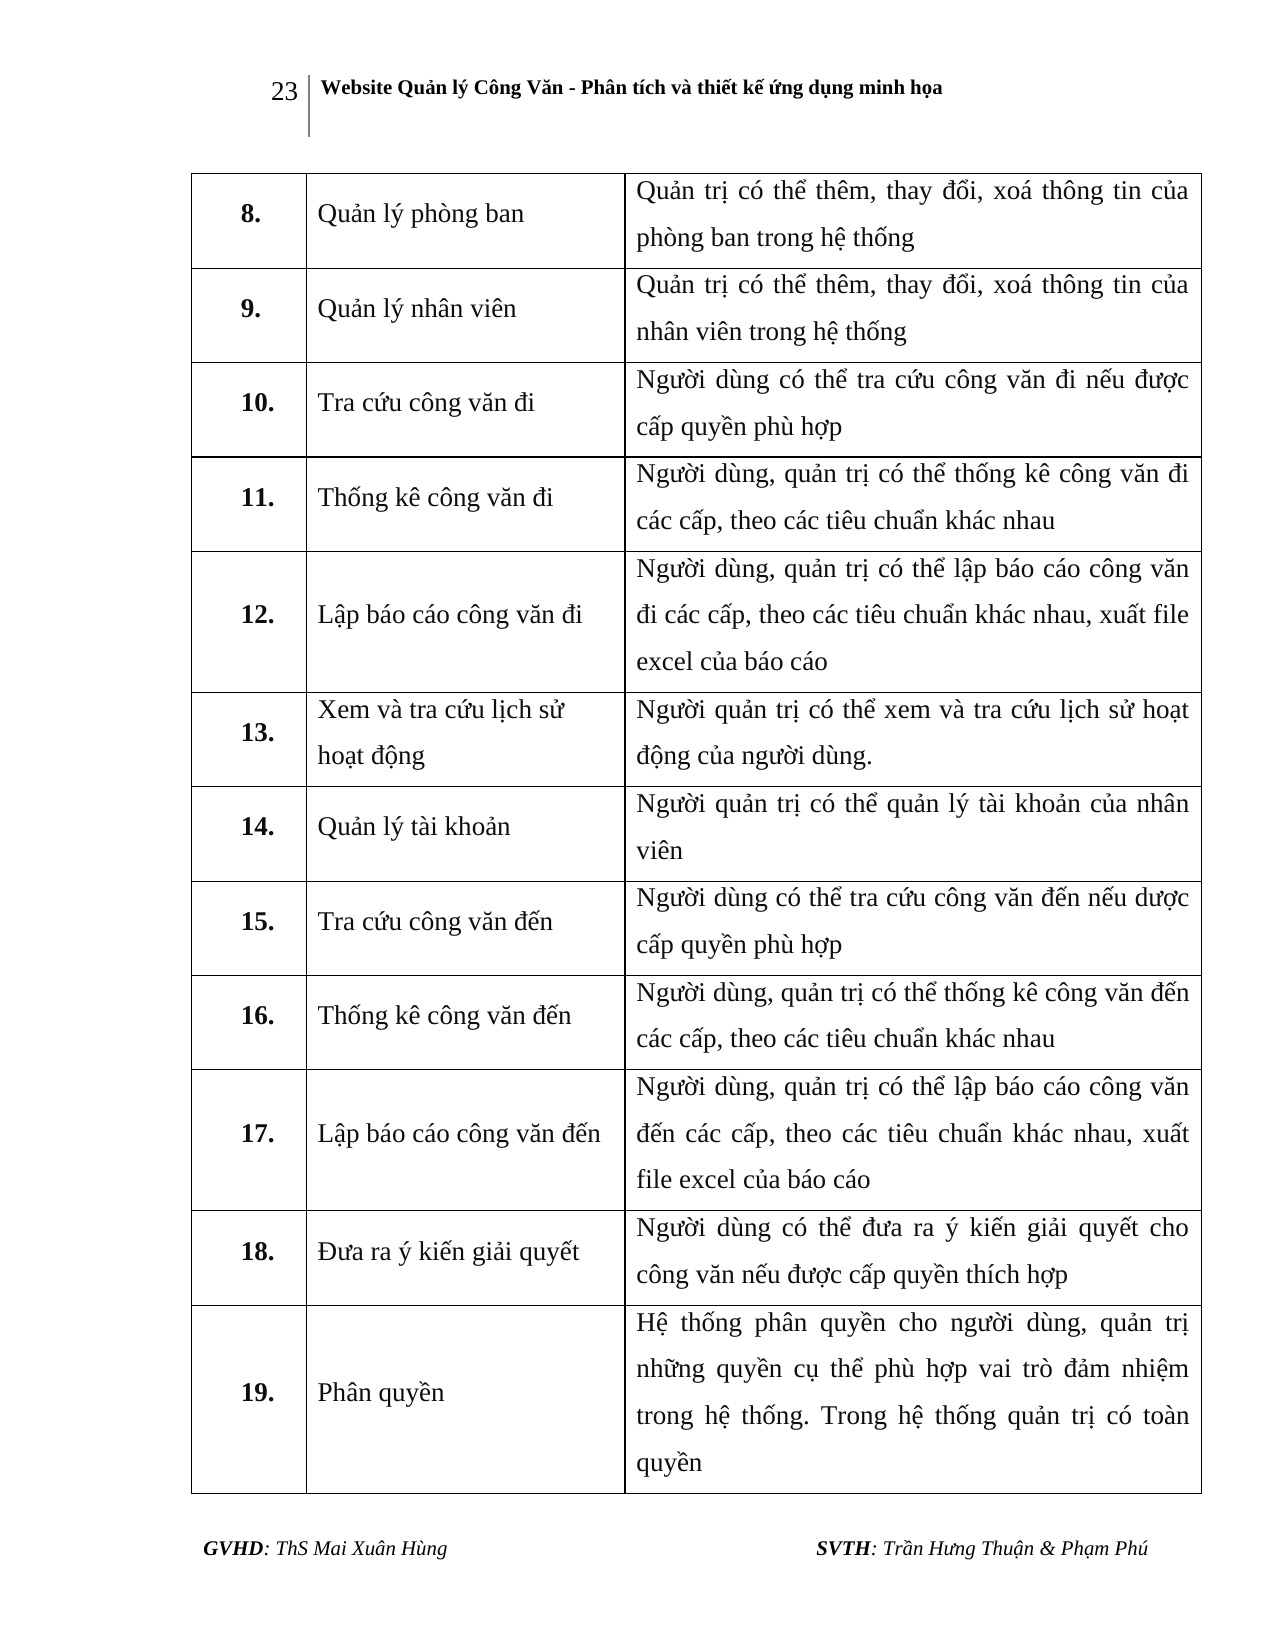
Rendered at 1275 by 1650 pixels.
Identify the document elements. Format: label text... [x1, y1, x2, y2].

table_cell Người dùng, quản trị có thể thống kê công văn đi các cấp, theo các tiêu chuẩn khác nhau [626, 458, 1201, 551]
table_cell [192, 269, 306, 362]
table_cell Quản trị có thể thêm, thay đổi, xoá thông tin của phòng ban trong hệ thống [626, 174, 1201, 268]
table_cell [192, 1211, 306, 1305]
table_cell Đưa ra ý kiến giải quyết [307, 1211, 624, 1305]
table_cell Lập báo cáo công văn đi [307, 552, 624, 692]
table_cell [192, 552, 306, 692]
table_cell Hệ thống phân quyền cho người dùng, quản trị những quyền cụ thể phù hợp vai trò đảm nhiệm trong hệ thống. Trong hệ thống quản trị có toàn quyền [626, 1306, 1201, 1492]
table_cell Người dùng, quản trị có thể lập báo cáo công văn đi các cấp, theo các tiêu chuẩn khác nhau, xuất file excel của báo cáo [626, 552, 1201, 692]
table_cell [192, 882, 306, 975]
table_cell [192, 174, 306, 268]
table_cell [192, 693, 306, 786]
table_cell [192, 458, 306, 551]
table_cell Người dùng có thể đưa ra ý kiến giải quyết cho công văn nếu được cấp quyền thích hợp [626, 1211, 1201, 1305]
table_cell Quản trị có thể thêm, thay đổi, xoá thông tin của nhân viên trong hệ thống [626, 269, 1201, 362]
table_cell Thống kê công văn đến [307, 976, 624, 1069]
table_cell Quản lý tài khoản [307, 787, 624, 881]
table_cell Tra cứu công văn đến [307, 882, 624, 975]
table_cell Người dùng, quản trị có thể thống kê công văn đến các cấp, theo các tiêu chuẩn khác nhau [626, 976, 1201, 1069]
table_cell Người quản trị có thể quản lý tài khoản của nhân viên [626, 787, 1201, 881]
table_cell Tra cứu công văn đi [307, 363, 624, 456]
table_cell Thống kê công văn đi [307, 458, 624, 551]
table_cell Người dùng có thể tra cứu công văn đến nếu dược cấp quyền phù hợp [626, 882, 1201, 975]
table_cell Xem và tra cứu lịch sử hoạt động [307, 693, 624, 786]
table_cell Lập báo cáo công văn đến [307, 1070, 624, 1210]
table_cell [192, 1070, 306, 1210]
table_cell [192, 363, 306, 456]
table_cell Người dùng, quản trị có thể lập báo cáo công văn đến các cấp, theo các tiêu chuẩn khác nhau, xuất file excel của báo cáo [626, 1070, 1201, 1210]
table_cell [192, 976, 306, 1069]
table_cell Quản lý phòng ban [307, 174, 624, 268]
table_cell [192, 1306, 306, 1492]
table_cell Người quản trị có thể xem và tra cứu lịch sử hoạt động của người dùng. [626, 693, 1201, 786]
table_cell Quản lý nhân viên [307, 269, 624, 362]
table_cell Phân quyền [307, 1306, 624, 1492]
table_cell [192, 787, 306, 881]
table_cell Người dùng có thể tra cứu công văn đi nếu được cấp quyền phù hợp [626, 363, 1201, 456]
